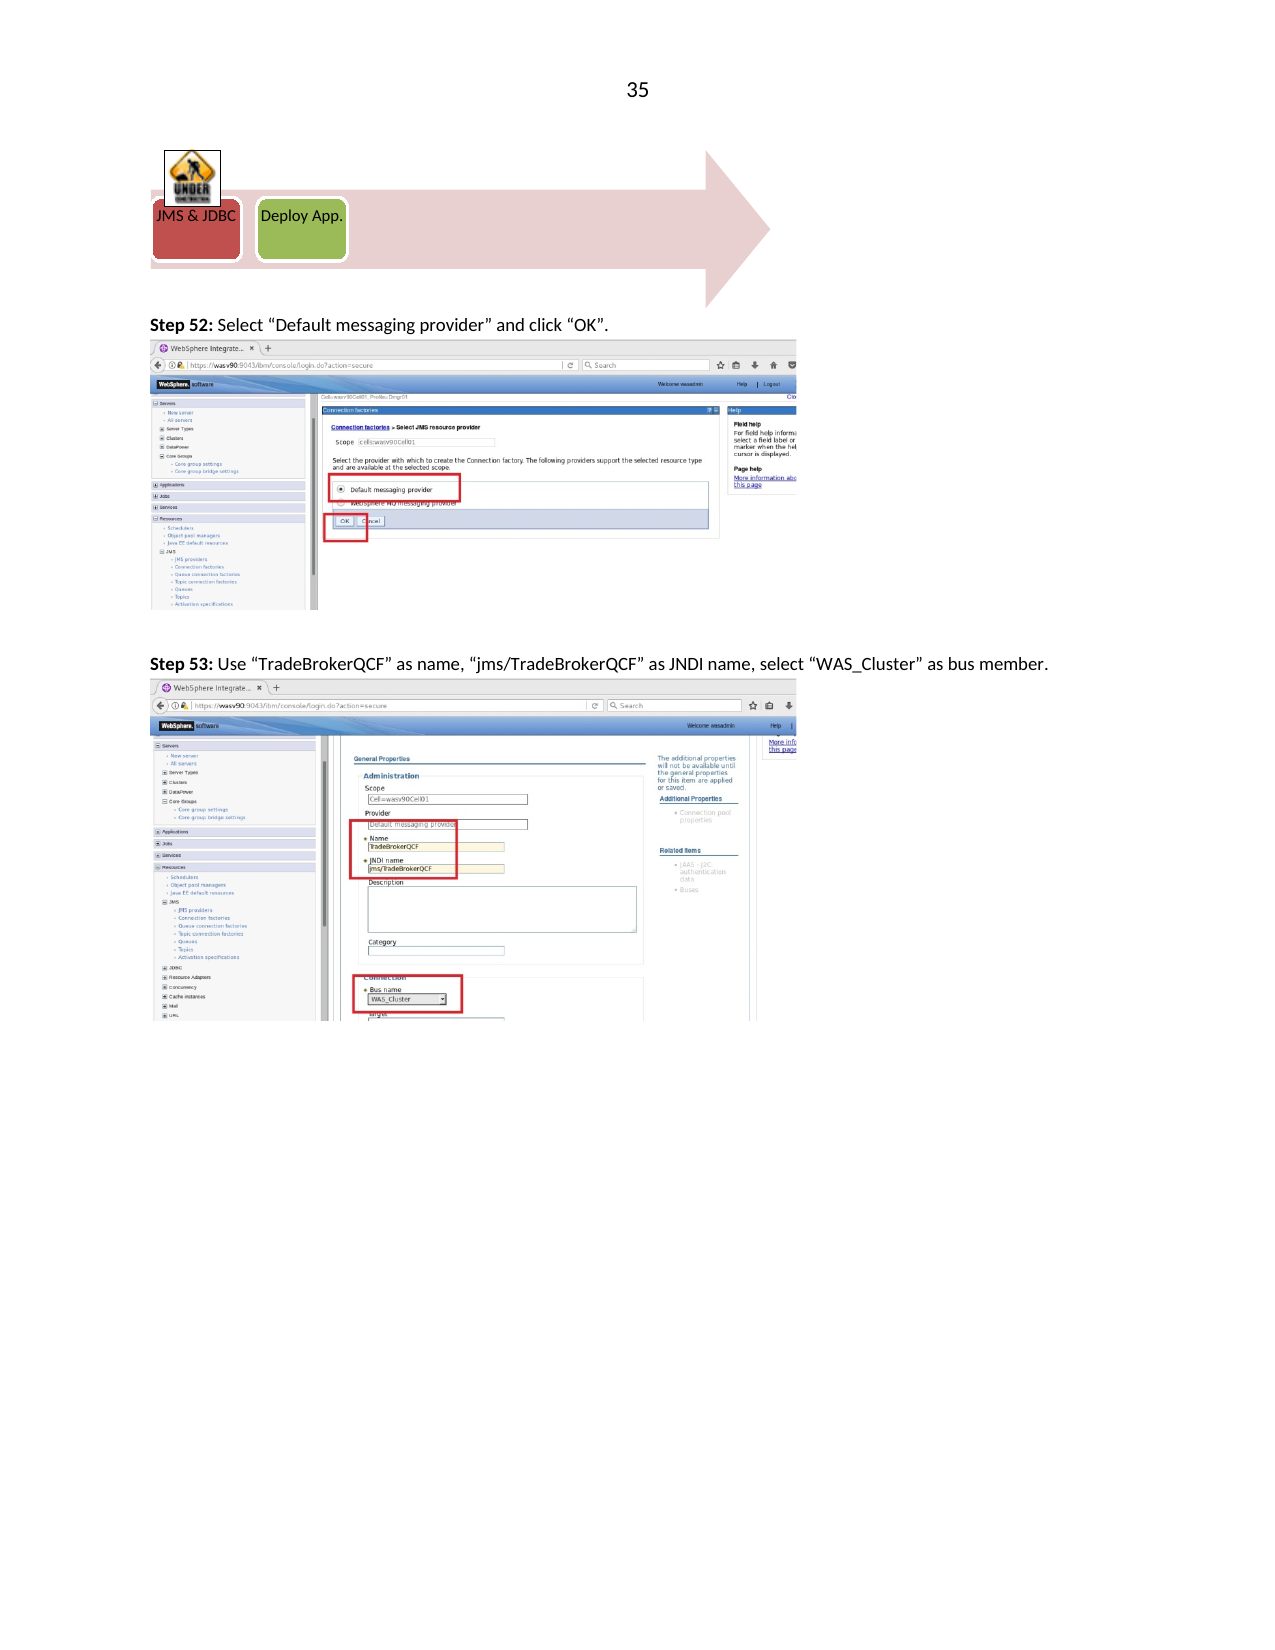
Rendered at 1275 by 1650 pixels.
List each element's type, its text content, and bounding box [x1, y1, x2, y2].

picture [150, 678, 797, 1021]
picture [150, 339, 797, 610]
text Step 52: Select “Default messaging provider” and click “OK”. [150, 313, 1125, 336]
text Step 53: Use “TradeBrokerQCF” as name, “jms/TradeBrokerQCF” as JNDI name, select “WAS_Cluster” as bus member. [150, 652, 1125, 674]
picture [165, 151, 220, 206]
